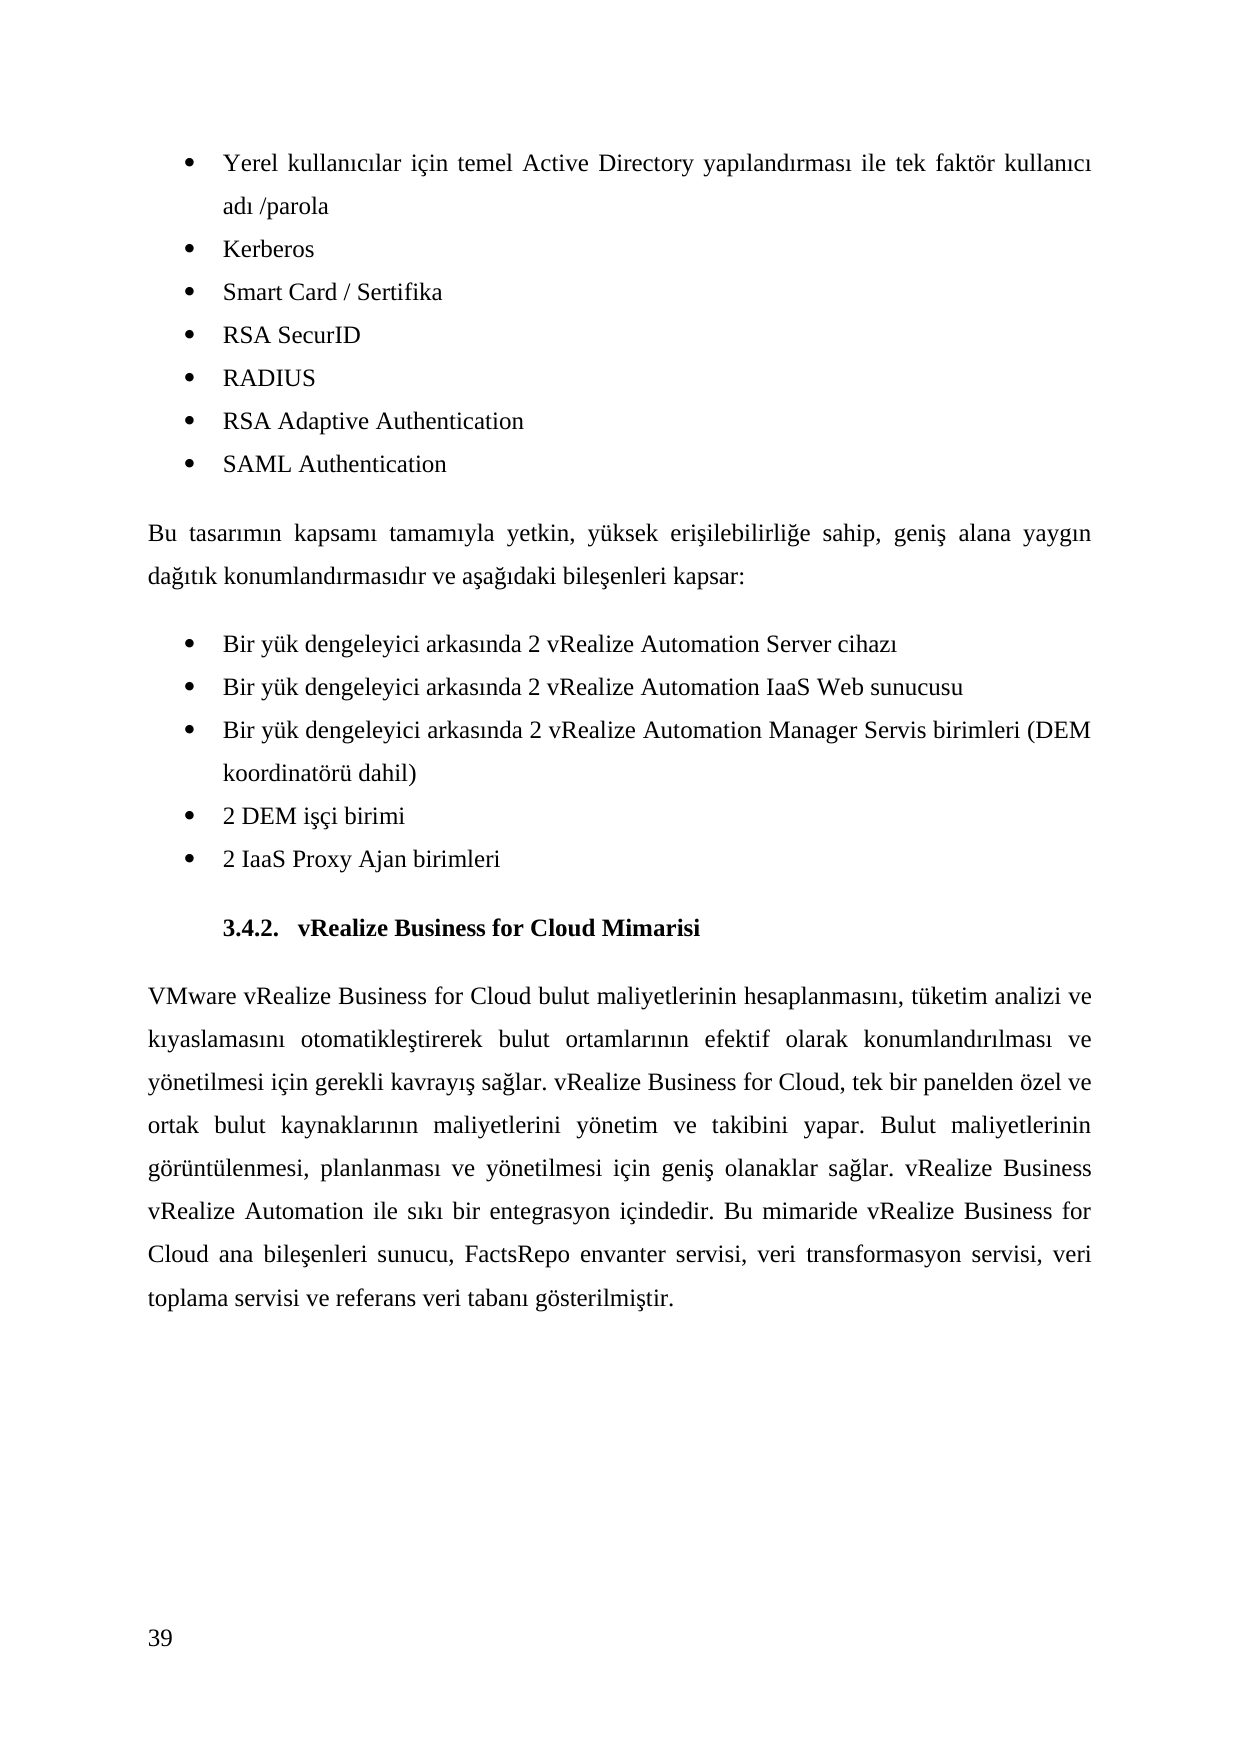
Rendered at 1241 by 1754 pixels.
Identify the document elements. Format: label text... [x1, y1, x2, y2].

list RSA SecurID [185, 320, 1093, 349]
list SAML Authentication [185, 449, 1093, 478]
list Bir yük dengeleyici arkasında 2 vRealize Automation Manager Servis birimleri (DEM koordinatörü dahil) [185, 715, 1093, 787]
list RSA Adaptive Authentication [185, 406, 1093, 435]
list Kerberos [185, 234, 1093, 263]
list vRealize Business for Cloud Mimarisi [223, 913, 1093, 941]
list Smart Card / Sertifika [185, 277, 1093, 306]
list 2 DEM işçi birimi [185, 801, 1093, 830]
list RADIUS [185, 363, 1093, 392]
list Yerel kullanıcılar için temel Active Directory yapılandırması ile tek faktör kullanıcı adı /parola [185, 148, 1093, 219]
text VMware vRealize Business for Cloud bulut maliyetlerinin hesaplanmasını, tüketim analizi ve kıyaslamasını otomatikleştirerek bulut ortamlarının efektif olarak konumlandırılması ve yönetilmesi için gerekli kavrayış sağlar. vRealize Business for Cloud, tek bir panelden özel ve ortak bulut kaynaklarının maliyetlerini yönetim ve takibini yapar. Bulut maliyetlerinin görüntülenmesi, planlanması ve yönetilmesi için geniş olanaklar sağlar. vRealize Business vRealize Automation ile sıkı bir entegrasyon içindedir. Bu mimaride vRealize Business for Cloud ana bileşenleri sunucu, FactsRepo envanter servisi, veri transformasyon servisi, veri toplama servisi ve referans veri tabanı gösterilmiştir. [148, 981, 1093, 1311]
text Bu tasarımın kapsamı tamamıyla yetkin, yüksek erişilebilirliğe sahip, geniş alana yaygın dağıtık konumlandırmasıdır ve aşağıdaki bileşenleri kapsar: [148, 518, 1093, 589]
list Bir yük dengeleyici arkasında 2 vRealize Automation IaaS Web sunucusu [185, 672, 1093, 701]
list 2 IaaS Proxy Ajan birimleri [185, 844, 1093, 873]
list Bir yük dengeleyici arkasında 2 vRealize Automation Server cihazı [185, 629, 1093, 658]
